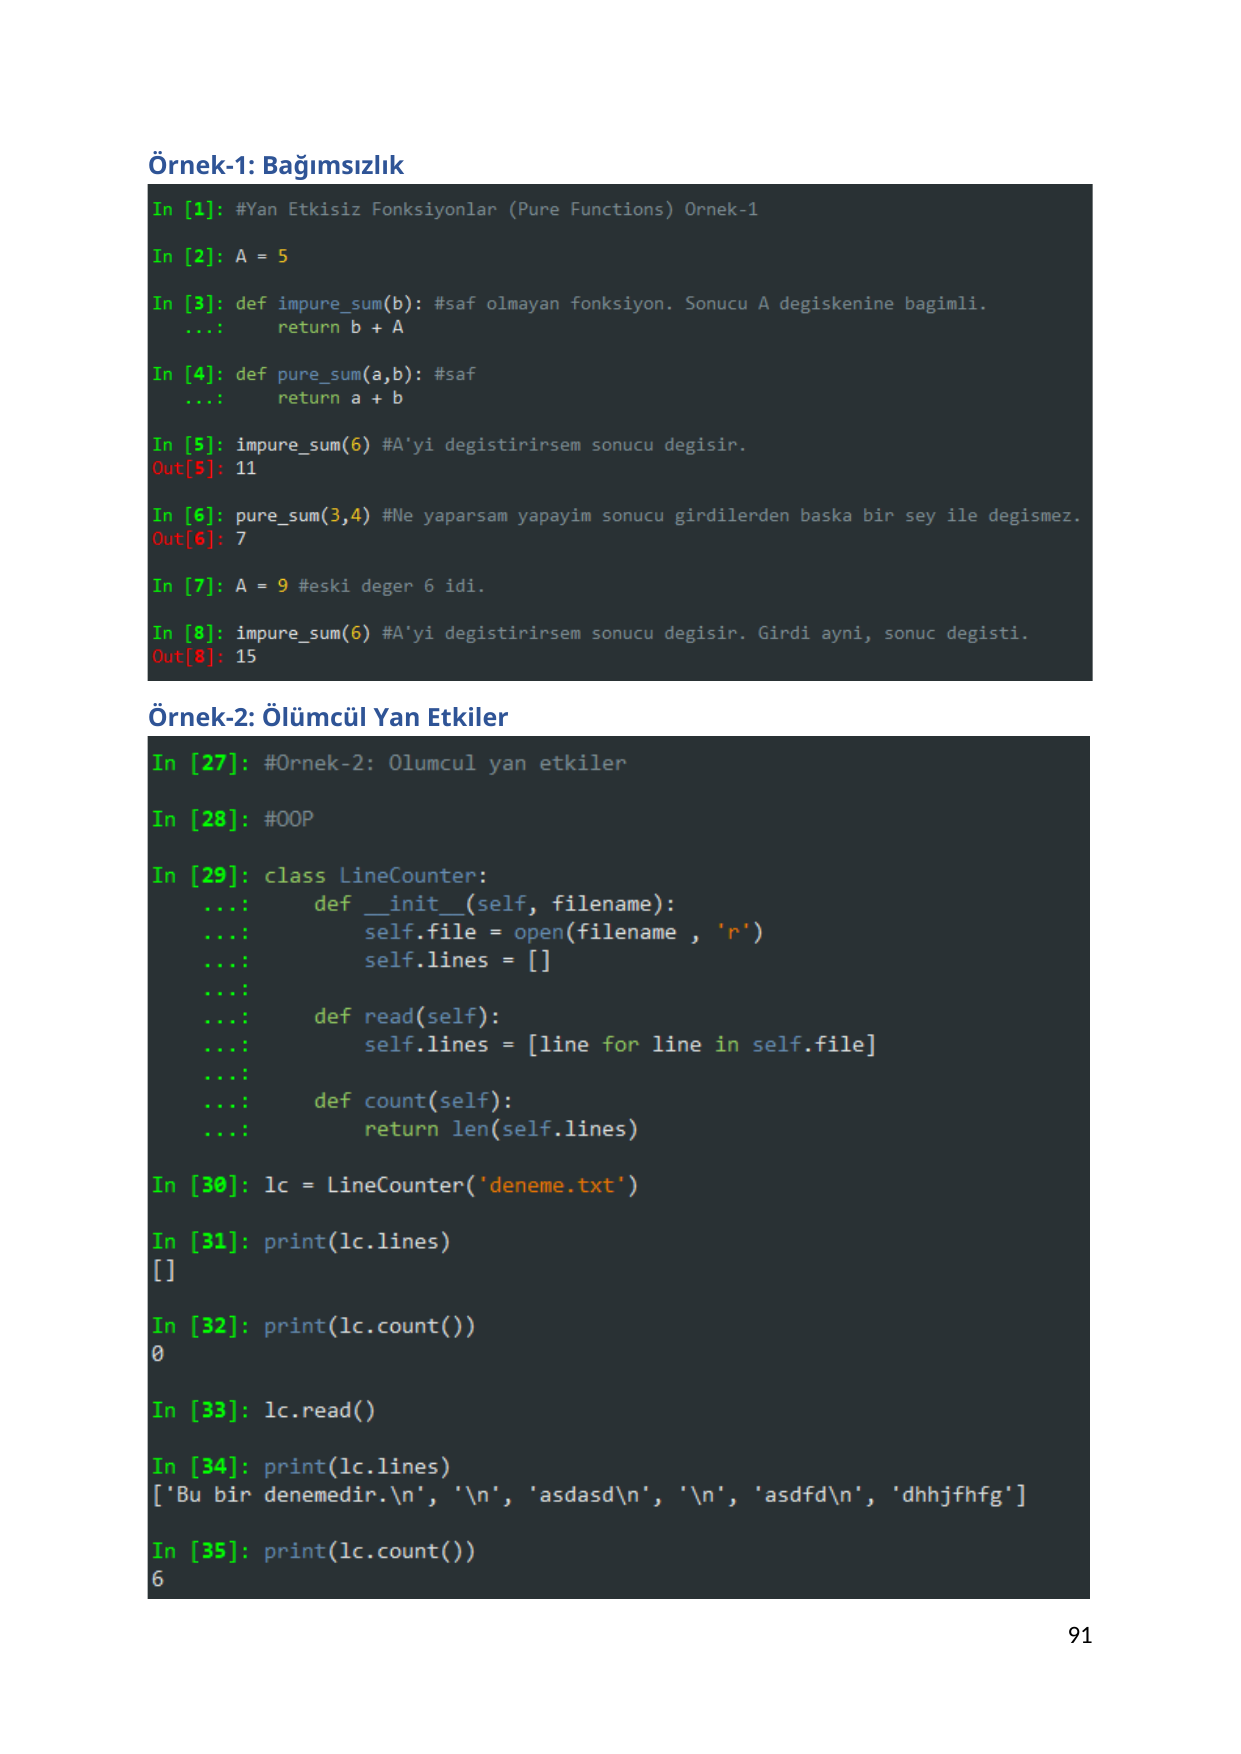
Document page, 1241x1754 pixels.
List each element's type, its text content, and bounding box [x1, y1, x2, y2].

picture [147, 184, 1093, 681]
picture [147, 736, 1090, 1599]
subtitle Örnek-2: Ölümcül Yan Etkiler [148, 699, 1092, 733]
subtitle Örnek-1: Bağımsızlık [148, 148, 1092, 182]
